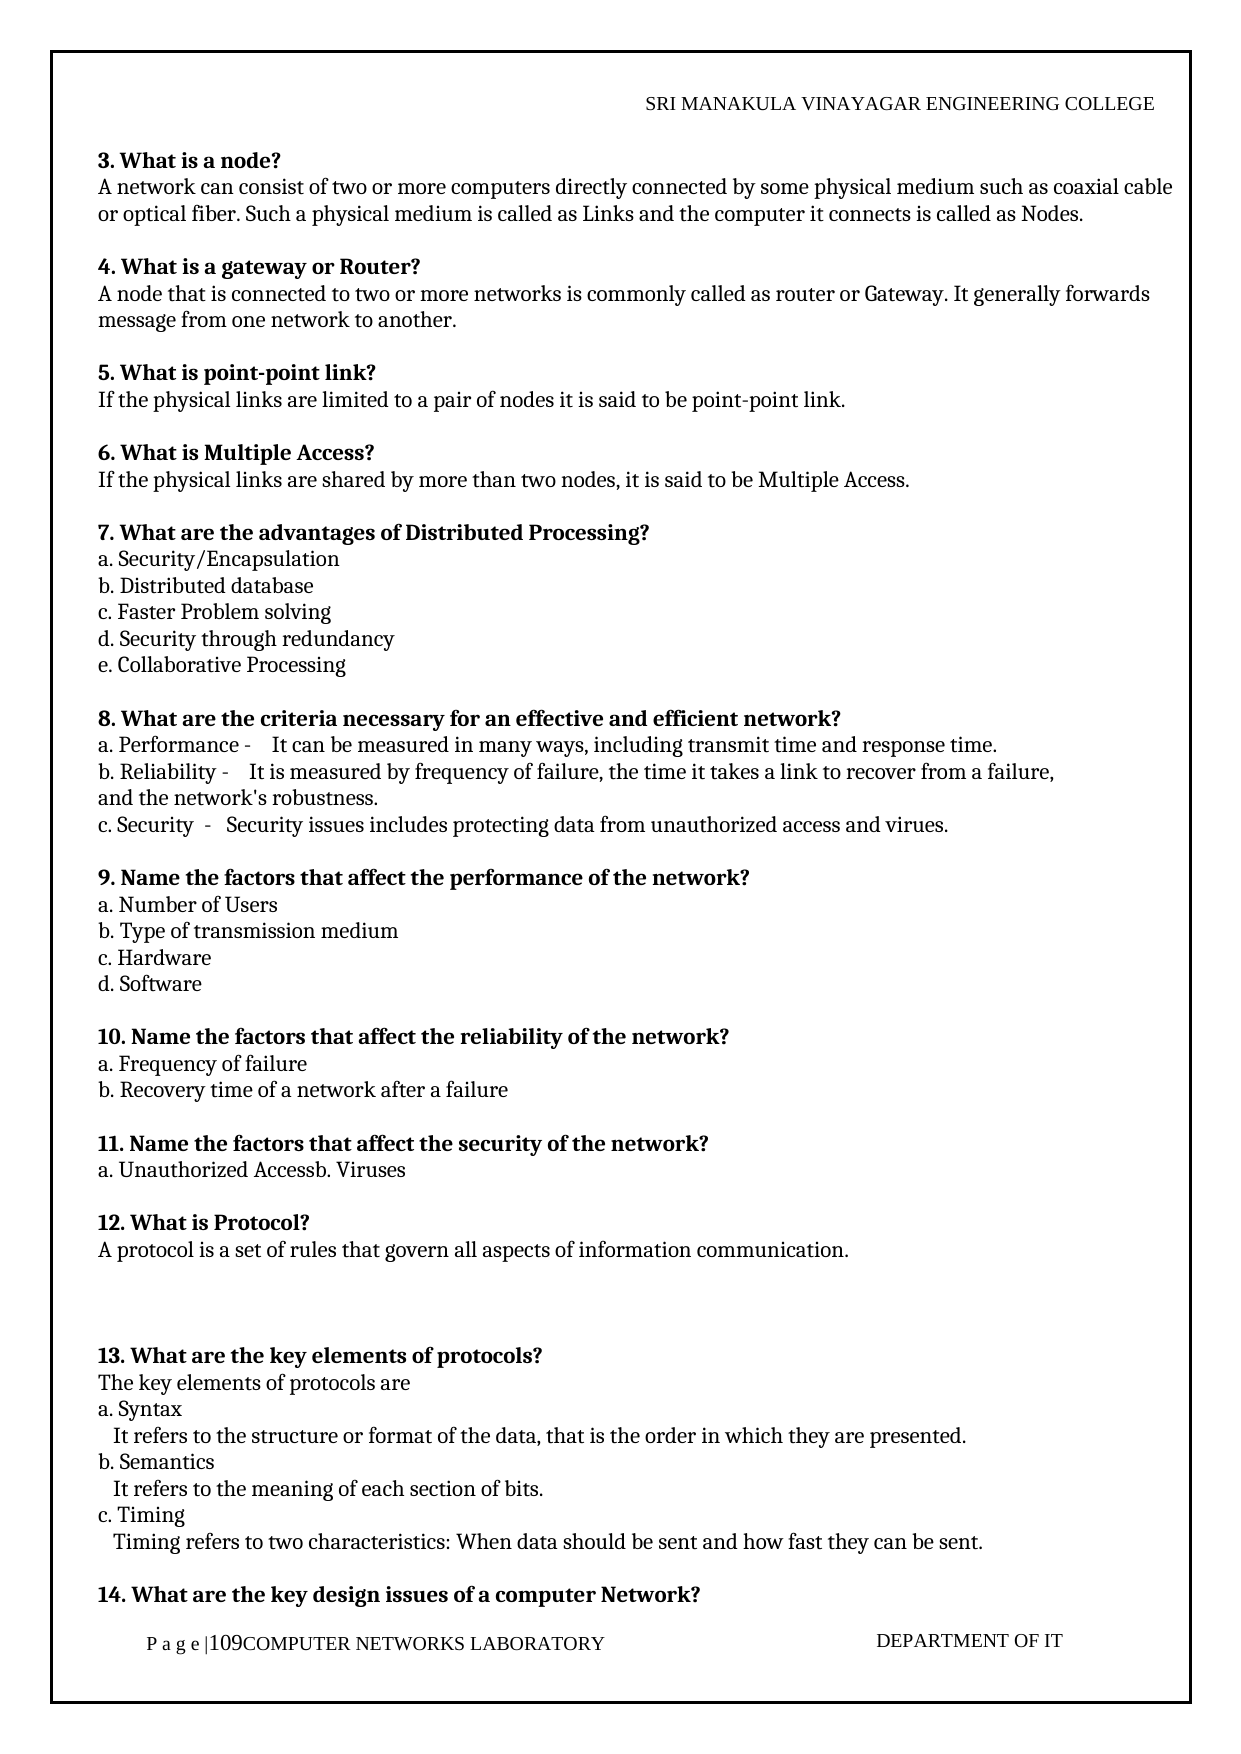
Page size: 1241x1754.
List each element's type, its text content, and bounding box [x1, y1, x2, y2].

text If the physical links are shared by more than two nodes, it is said to be Multiple Access. [98, 466, 1189, 493]
text a. Frequency of failure b. Recovery time of a network after a failure [98, 1051, 1189, 1104]
text 7. What are the advantages of Distributed Processing? [98, 519, 1189, 546]
text 12. What is Protocol? [98, 1210, 1189, 1236]
text 14. What are the key design issues of a computer Network? [98, 1582, 1189, 1608]
text 10. Name the factors that affect the reliability of the network? [98, 1024, 1189, 1051]
text a. Unauthorized Accessb. Viruses [98, 1157, 1189, 1183]
text 8. What are the criteria necessary for an effective and efficient network? [98, 705, 1189, 732]
text a. Number of Users b. Type of transmission medium c. Hardware d. Software [98, 891, 1189, 997]
text a. Performance - It can be measured in many ways, including transmit time and response time. [98, 732, 1189, 758]
text A protocol is a set of rules that govern all aspects of information communication. [98, 1236, 1189, 1263]
text 13. What are the key elements of protocols? [98, 1343, 1189, 1369]
text b. Reliability - It is measured by frequency of failure, the time it takes a link to recover from a failure, [98, 758, 1189, 785]
text 9. Name the factors that affect the performance of the network? [98, 864, 1189, 891]
text A node that is connected to two or more networks is commonly called as router or Gateway. It generally forwards message from one network to another. [98, 280, 1189, 333]
text A network can consist of two or more computers directly connected by some physical medium such as coaxial cable or optical fiber. Such a physical medium is called as Links and the computer it connects is called as Nodes. [98, 174, 1189, 227]
text 4. What is a gateway or Router? [98, 254, 1189, 280]
text 6. What is Multiple Access? [98, 439, 1189, 466]
text 5. What is point-point link? [98, 360, 1189, 386]
text If the physical links are limited to a pair of nodes it is said to be point-point link. [98, 386, 1189, 413]
text 3. What is a node? [98, 147, 1189, 174]
text a. Security/Encapsulation b. Distributed database c. Faster Problem solving d. Security through redundancy e. Collaborative Processing [98, 546, 1189, 679]
text and the network's robustness. c. Security - Security issues includes protecting data from unauthorized access and virues. [98, 785, 1189, 838]
text 11. Name the factors that affect the security of the network? [98, 1130, 1189, 1157]
text The key elements of protocols are a. Syntax It refers to the structure or format of the data, that is the order in which they are presented. b. Semantics It refers to the meaning of each section of bits. c. Timing Timing refers to two characteristics: When data should be sent and how fast they can be sent. [98, 1369, 1189, 1555]
